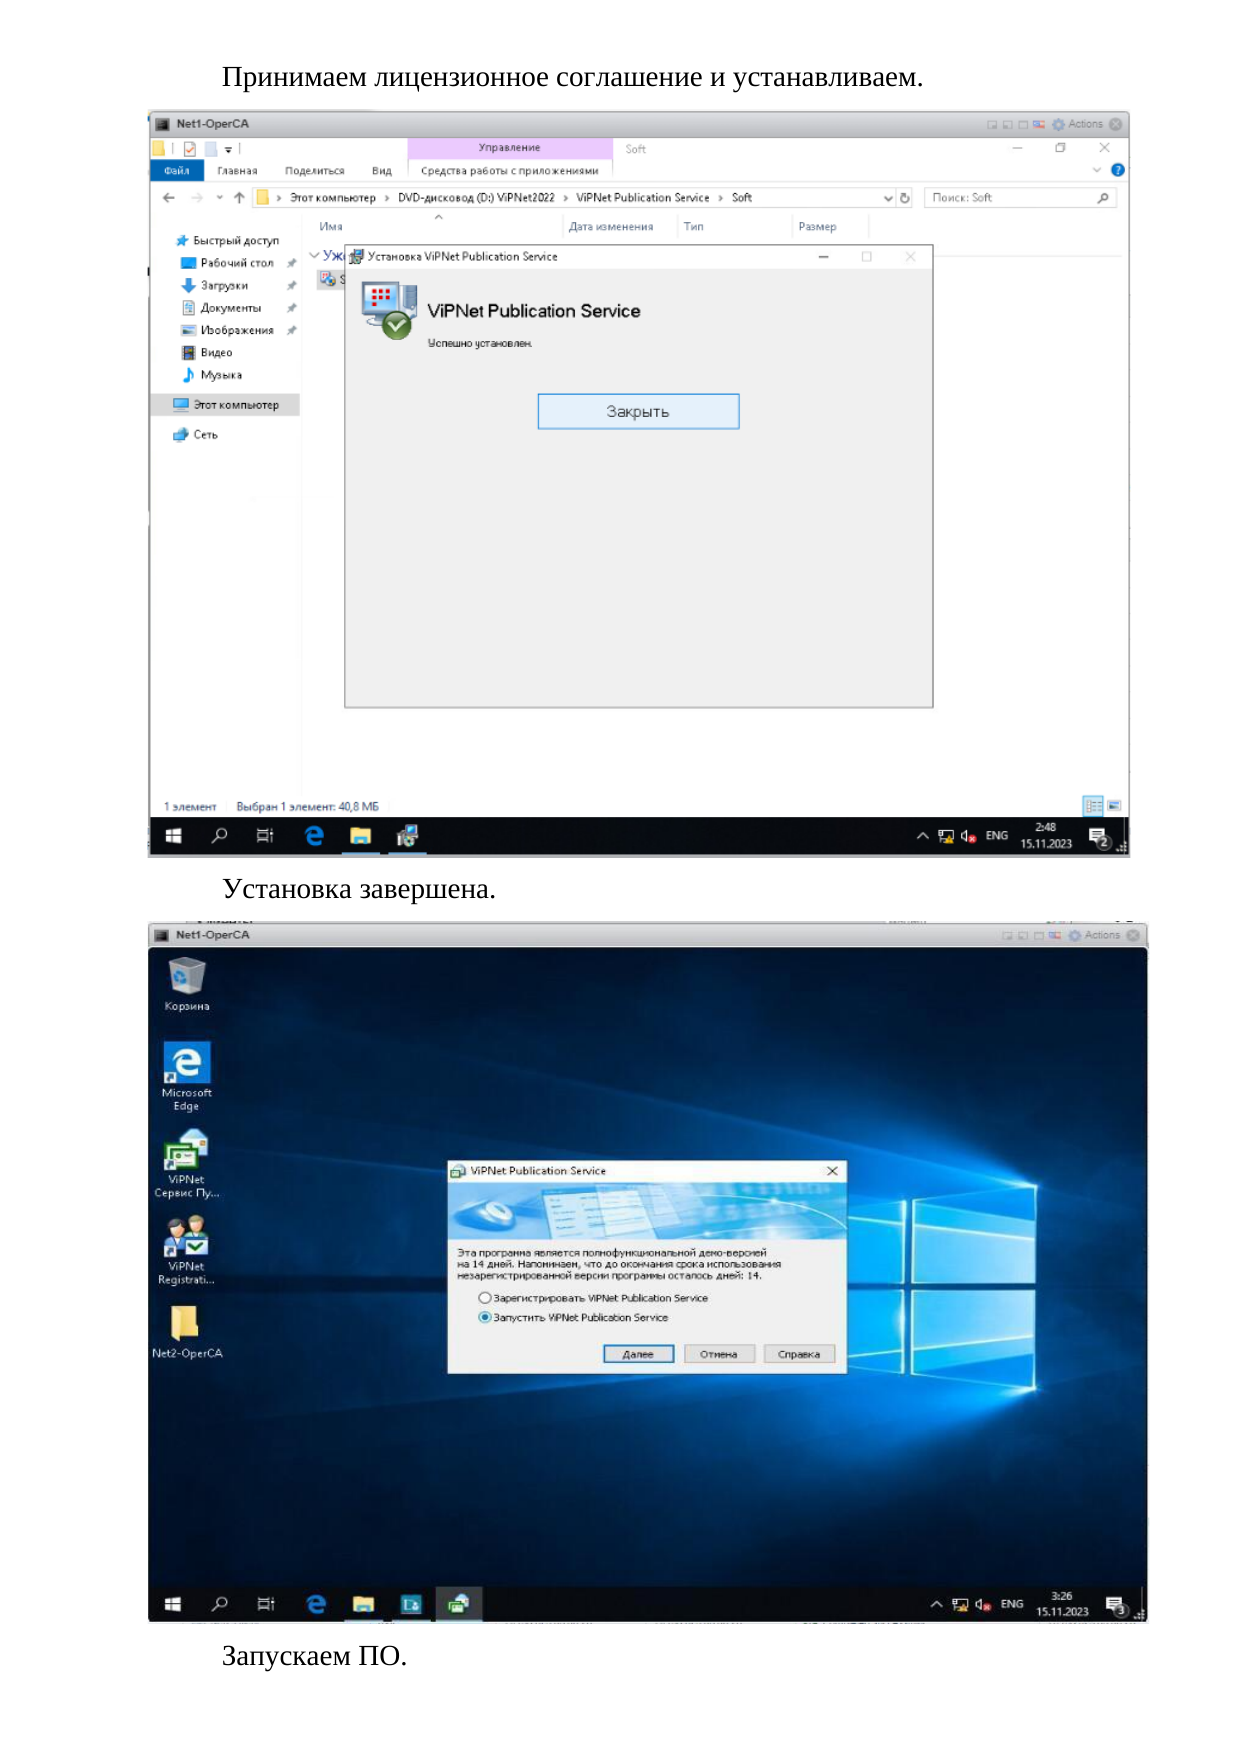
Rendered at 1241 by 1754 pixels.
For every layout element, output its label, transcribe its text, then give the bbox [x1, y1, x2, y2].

picture [147, 921, 1150, 1624]
text Установка завершена. [148, 871, 1211, 905]
picture [147, 109, 1131, 858]
text Запускаем ПО. [148, 1638, 1211, 1671]
text Принимаем лицензионное соглашение и устанавливаем. [148, 59, 1211, 93]
